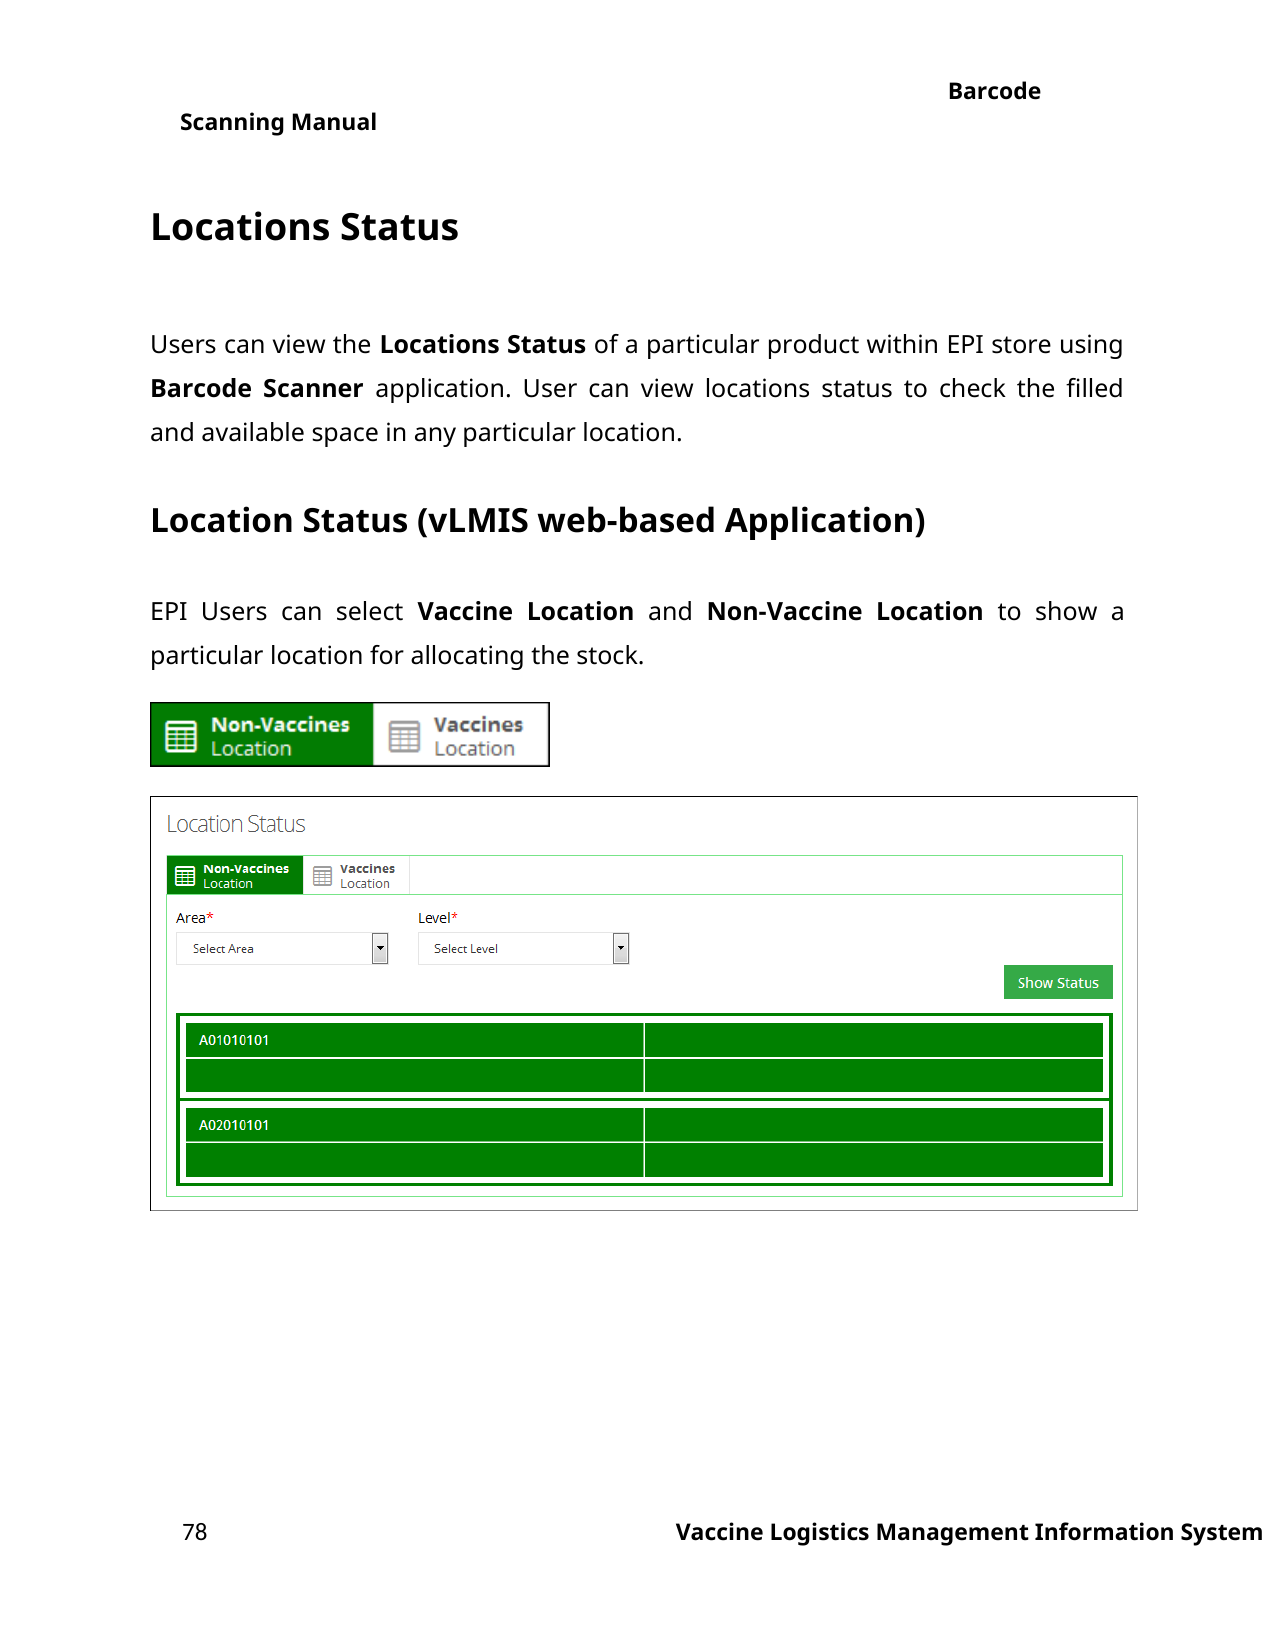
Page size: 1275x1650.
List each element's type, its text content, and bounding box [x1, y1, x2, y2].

picture [150, 796, 1138, 1211]
text Users can view the Locations Status of a particular product within EPI store using Barcode Scanner application. User can view locations status to check the filled and available space in any particular location. [150, 327, 1125, 449]
picture [150, 702, 550, 767]
text EPI Users can select Vaccine Location and Non-Vaccine Location to show a particular location for allocating the stock. [150, 593, 1125, 672]
subtitle Location Status (vLMIS web-based Application) [150, 497, 1125, 542]
subtitle Locations Status [150, 200, 1125, 251]
